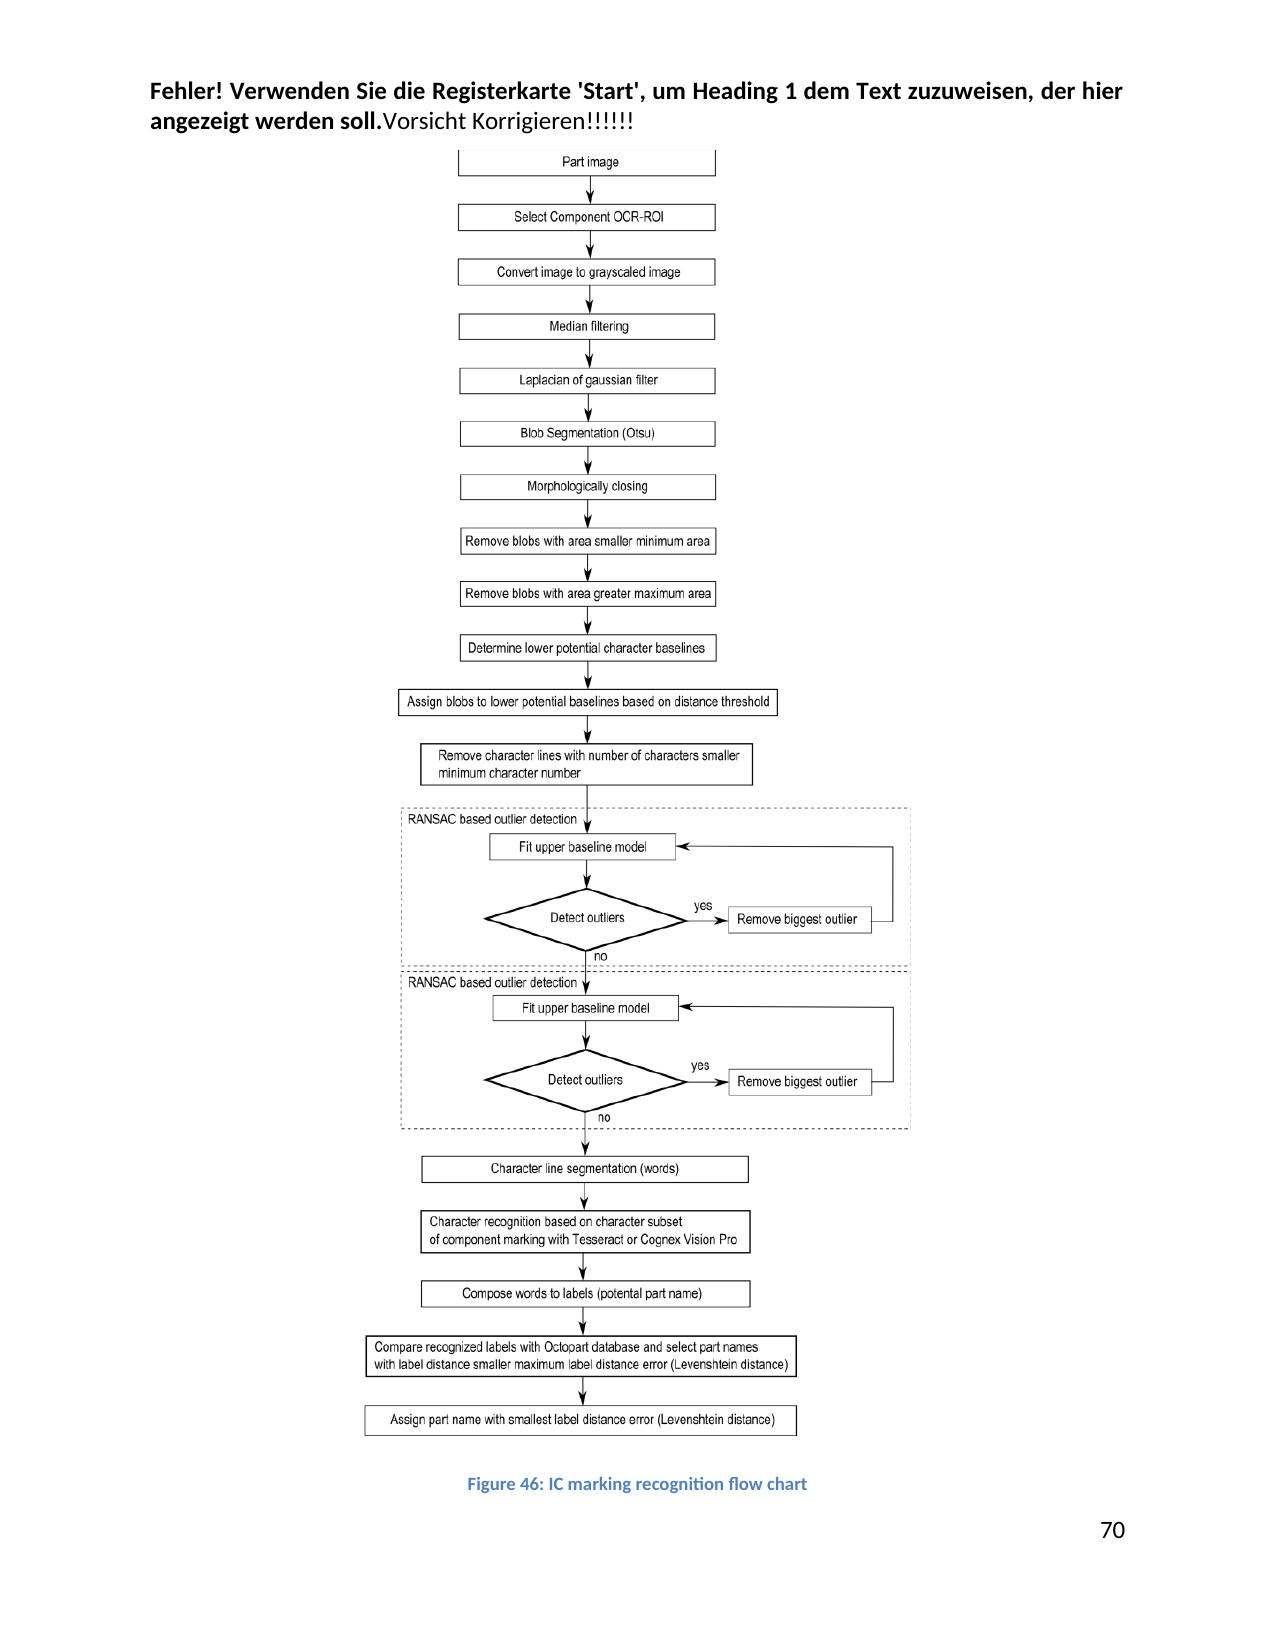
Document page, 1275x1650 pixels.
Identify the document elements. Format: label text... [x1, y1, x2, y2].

picture [364, 150, 911, 1436]
